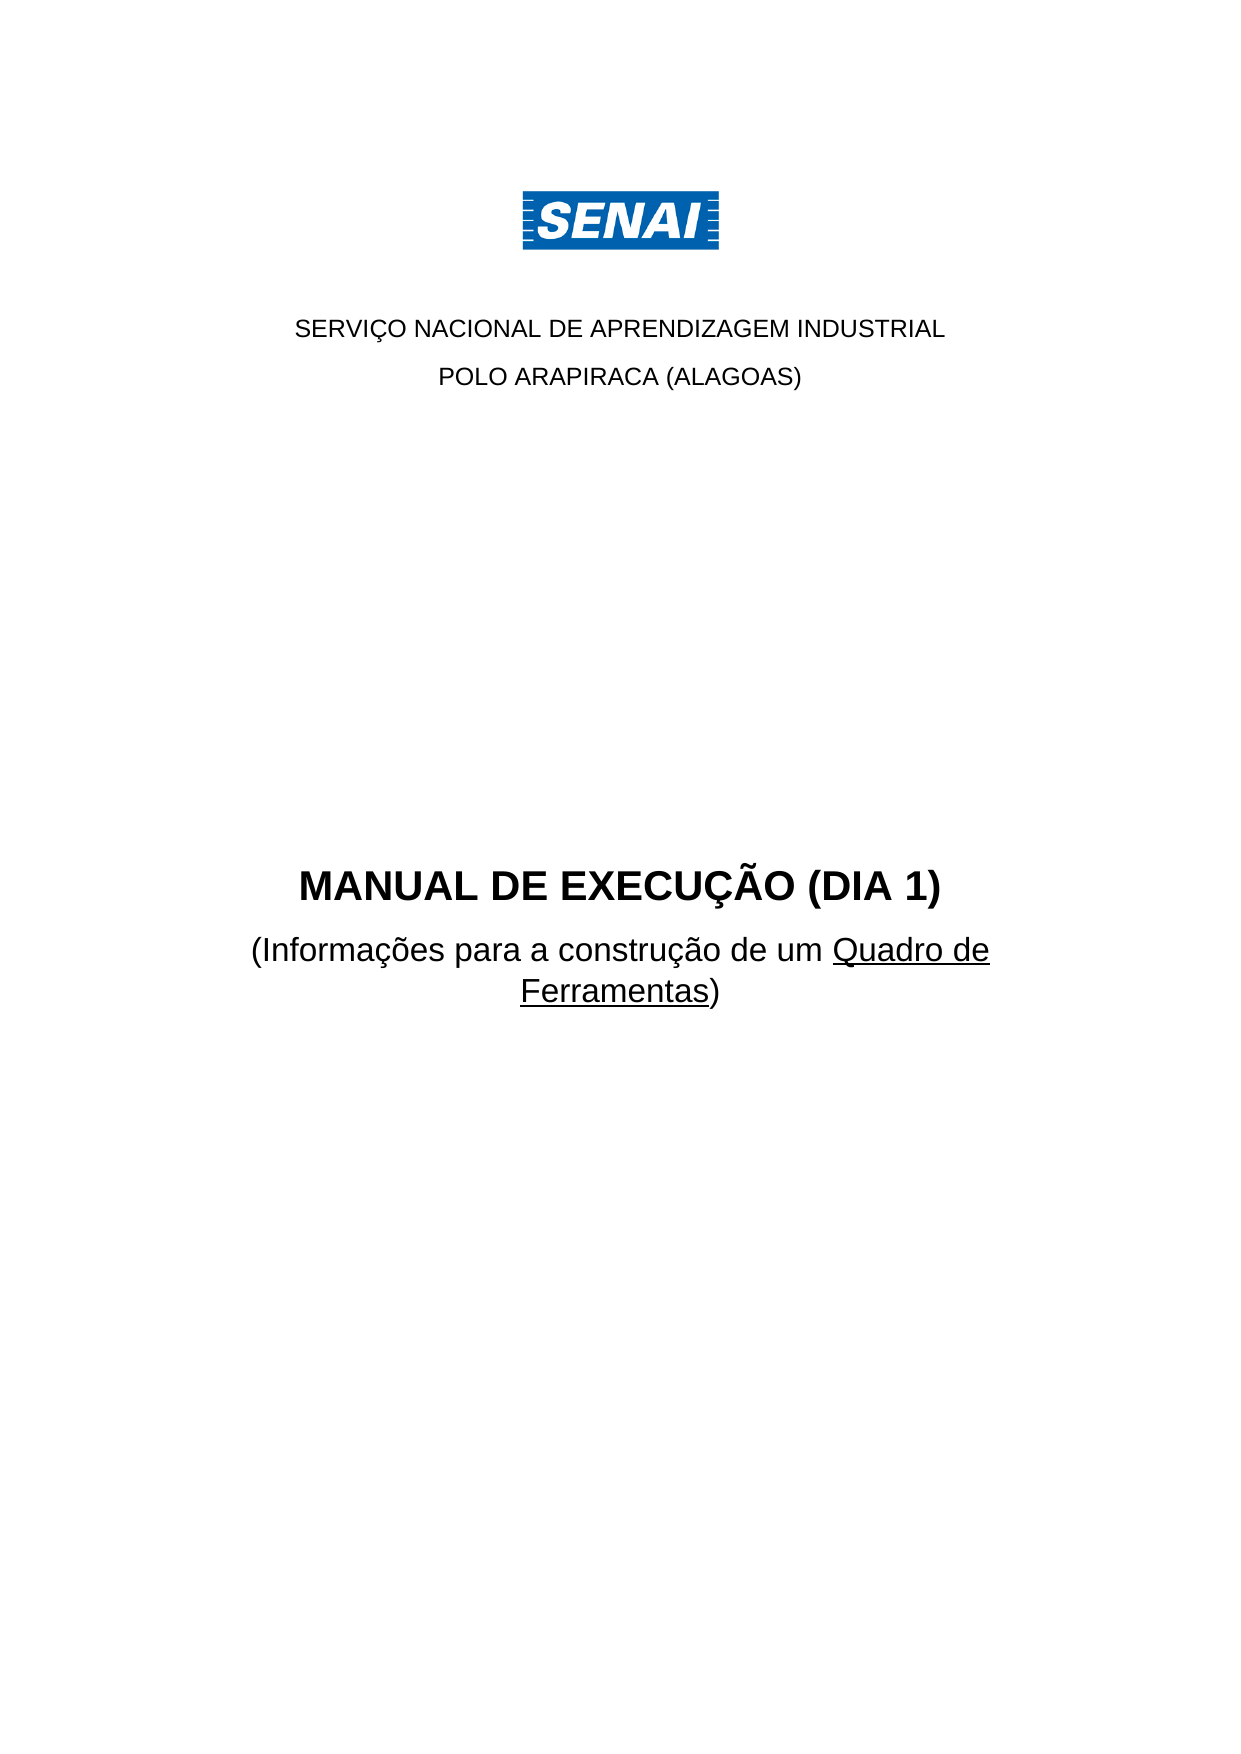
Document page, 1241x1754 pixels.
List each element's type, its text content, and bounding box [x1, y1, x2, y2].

text SERVIÇO NACIONAL DE APRENDIZAGEM INDUSTRIAL [177, 314, 1063, 343]
text MANUAL DE EXECUÇÃO (DIA 1) [177, 861, 1063, 909]
text POLO ARAPIRACA (ALAGOAS) [177, 362, 1063, 390]
picture [518, 147, 722, 296]
text (Informações para a construção de um Quadro de Ferramentas) [177, 930, 1063, 1010]
